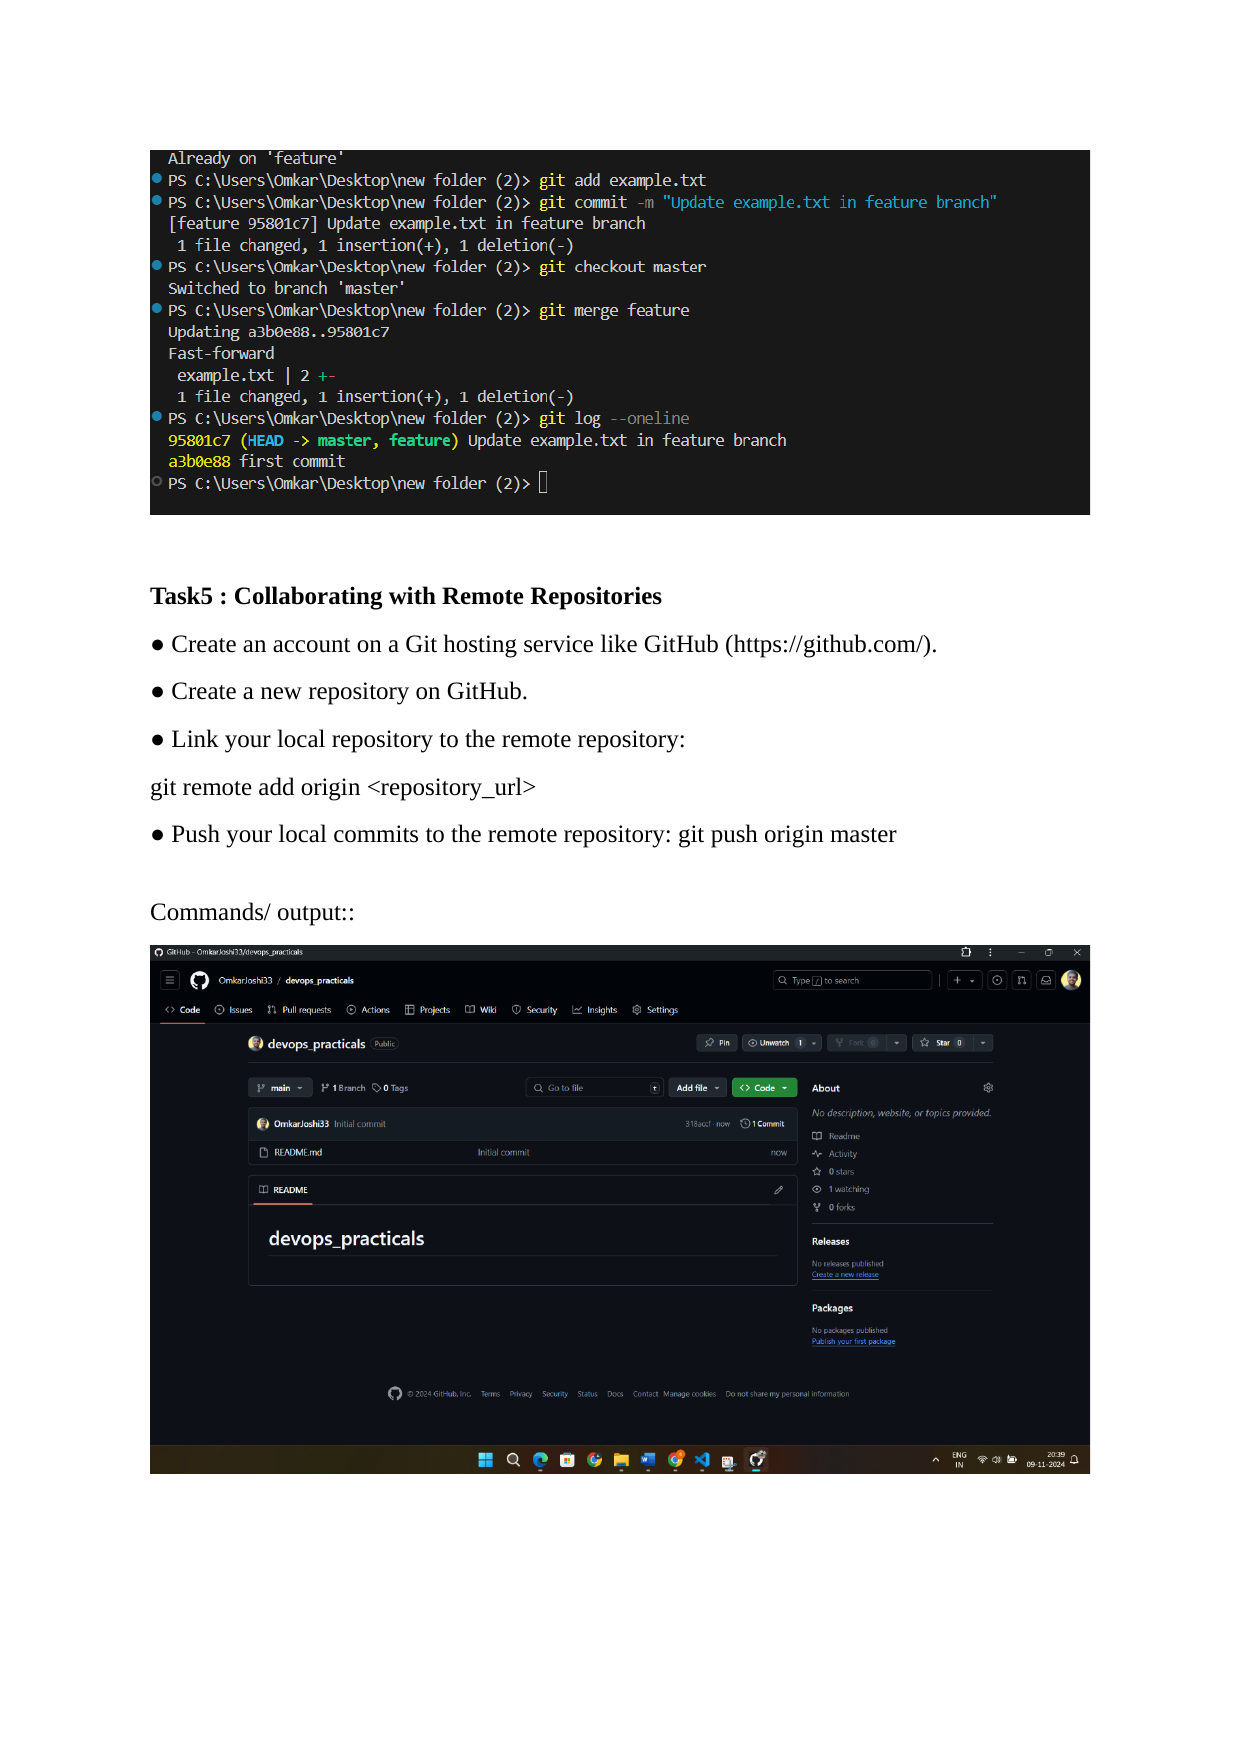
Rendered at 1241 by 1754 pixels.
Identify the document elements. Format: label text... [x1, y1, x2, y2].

text ● Push your local commits to the remote repository: git push origin master [150, 819, 1090, 878]
text ● Create a new repository on GitHub. [150, 676, 1090, 705]
text ● Link your local repository to the remote repository: [150, 724, 1090, 753]
text Commands/ output:: [150, 897, 1090, 926]
text git remote add origin <repository_url> [150, 772, 1090, 801]
picture [150, 150, 1091, 515]
picture [150, 945, 1091, 1474]
text ● Create an account on a Git hosting service like GitHub (https://github.com/). [150, 629, 1090, 657]
text Task5 : Collaborating with Remote Repositories [150, 581, 1090, 610]
